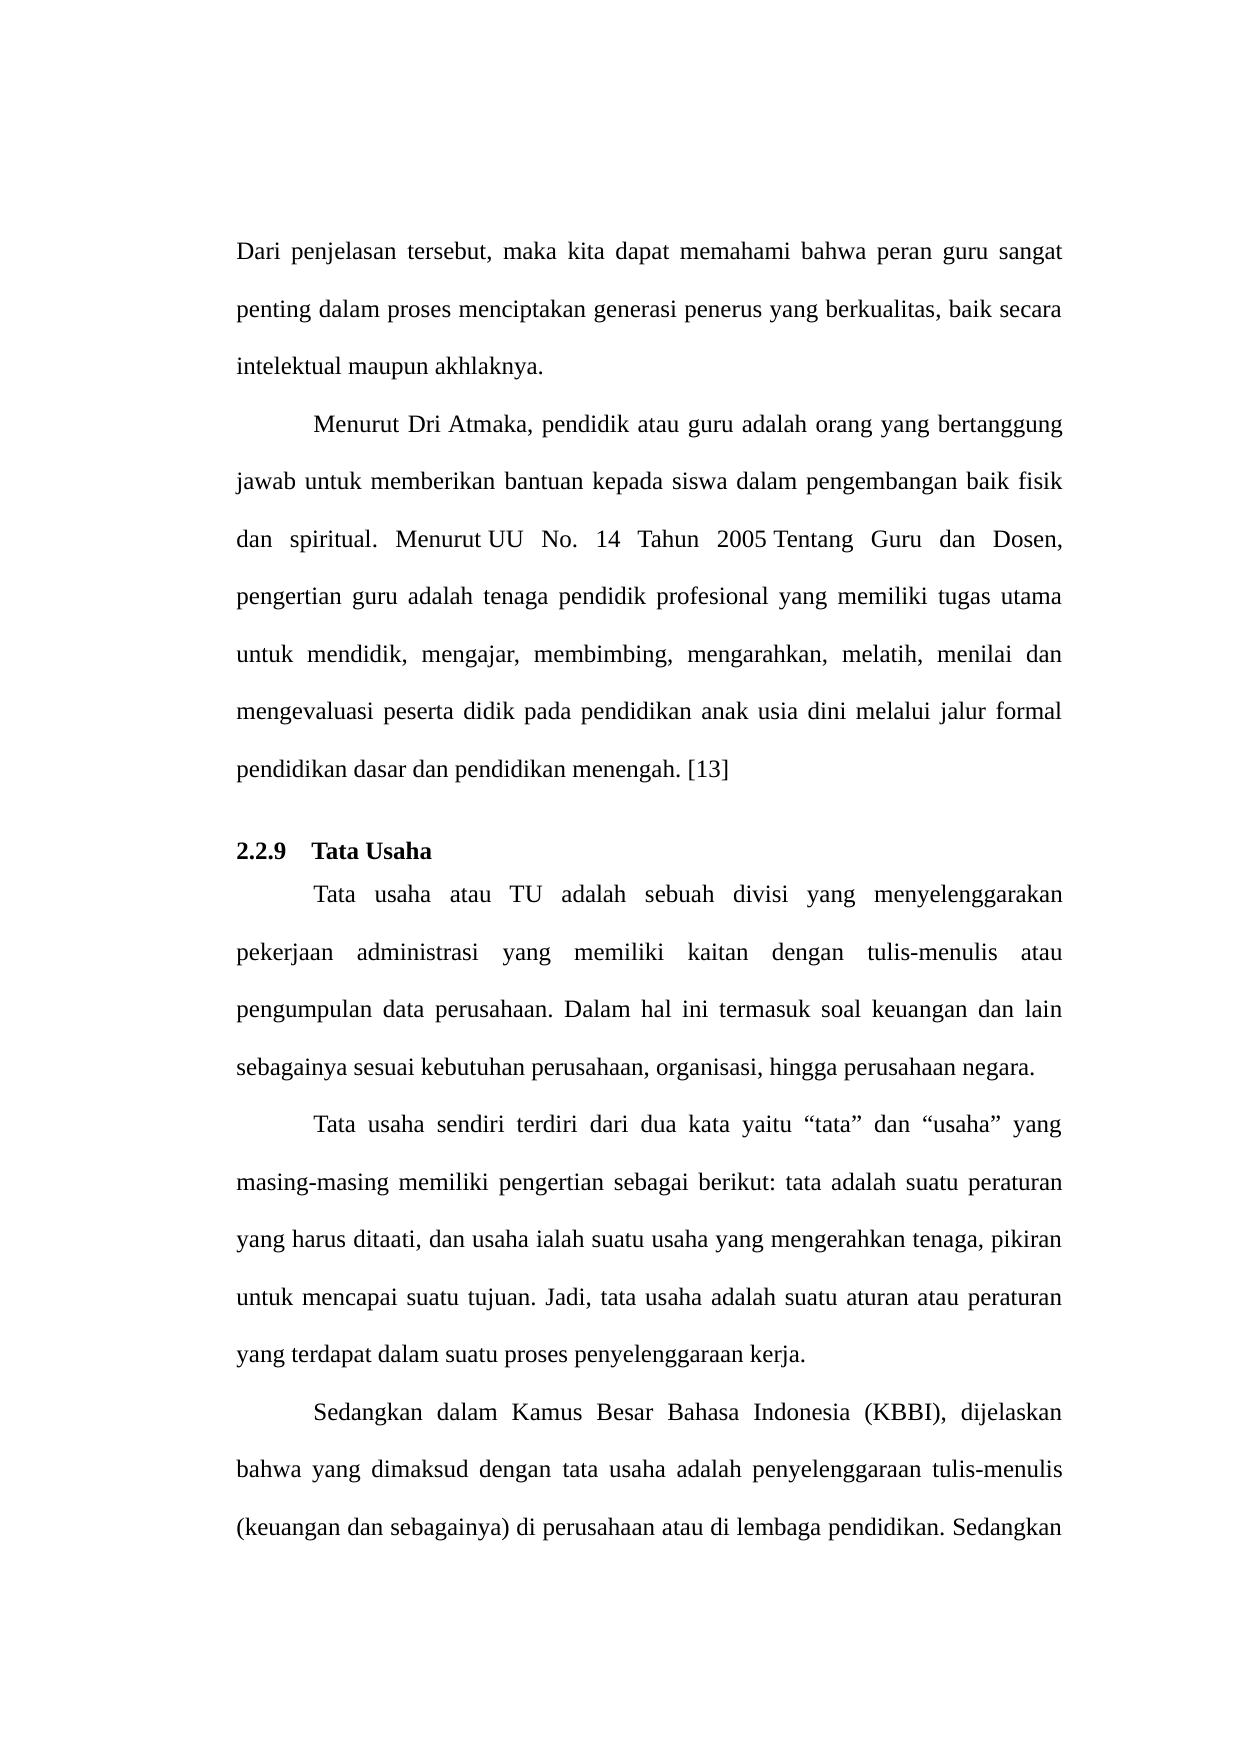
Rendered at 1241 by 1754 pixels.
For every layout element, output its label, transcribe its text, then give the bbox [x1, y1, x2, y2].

text Tata usaha sendiri terdiri dari dua kata yaitu “tata” dan “usaha” yang masing-masing memiliki pengertian sebagai berikut: tata adalah suatu peraturan yang harus ditaati, dan usaha ialah suatu usaha yang mengerahkan tenaga, pikiran untuk mencapai suatu tujuan. Jadi, tata usaha adalah suatu aturan atau peraturan yang terdapat dalam suatu proses penyelenggaraan kerja. [236, 1109, 1063, 1368]
text Tata usaha atau TU adalah sebuah divisi yang menyelenggarakan pekerjaan administrasi yang memiliki kaitan dengan tulis-menulis atau pengumpulan data perusahaan. Dalam hal ini termasuk soal keuangan dan lain sebagainya sesuai kebutuhan perusahaan, organisasi, hingga perusahaan negara. [236, 879, 1063, 1081]
text Menurut Dri Atmaka, pendidik atau guru adalah orang yang bertanggung jawab untuk memberikan bantuan kepada siswa dalam pengembangan baik fisik dan spiritual. Menurut UU No. 14 Tahun 2005 Tentang Guru dan Dosen, pengertian guru adalah tenaga pendidik profesional yang memiliki tugas utama untuk mendidik, mengajar, membimbing, mengarahkan, melatih, menilai dan mengevaluasi peserta didik pada pendidikan anak usia dini melalui jalur formal pendidikan dasar dan pendidikan menengah. [13] [236, 409, 1063, 782]
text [236, 1397, 1063, 1541]
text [236, 236, 1063, 380]
text Tata Usaha [236, 836, 1063, 865]
